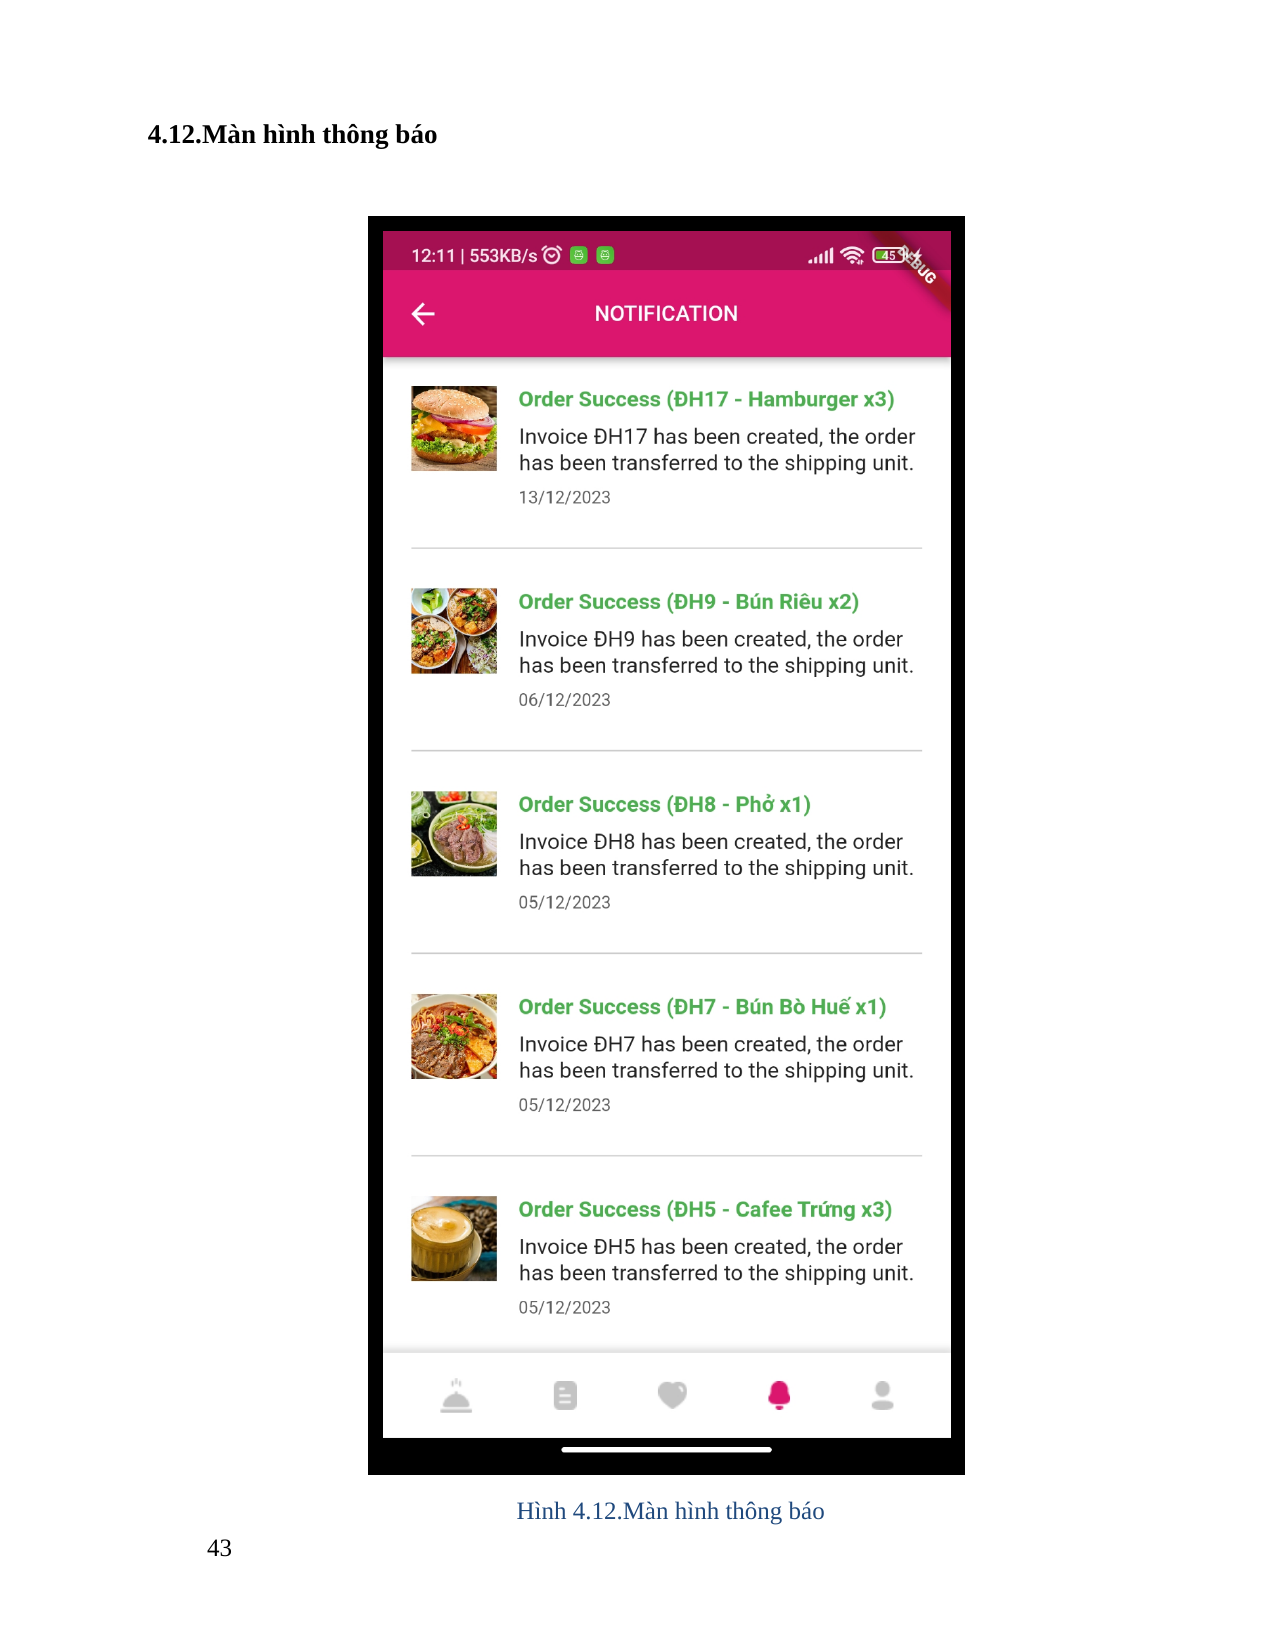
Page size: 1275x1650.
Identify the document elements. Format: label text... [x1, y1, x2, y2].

text Hình 4.12.Màn hình thông báo [373, 1496, 1186, 1524]
picture [383, 231, 951, 1461]
subtitle 4.12.Màn hình thông báo [148, 118, 1186, 149]
